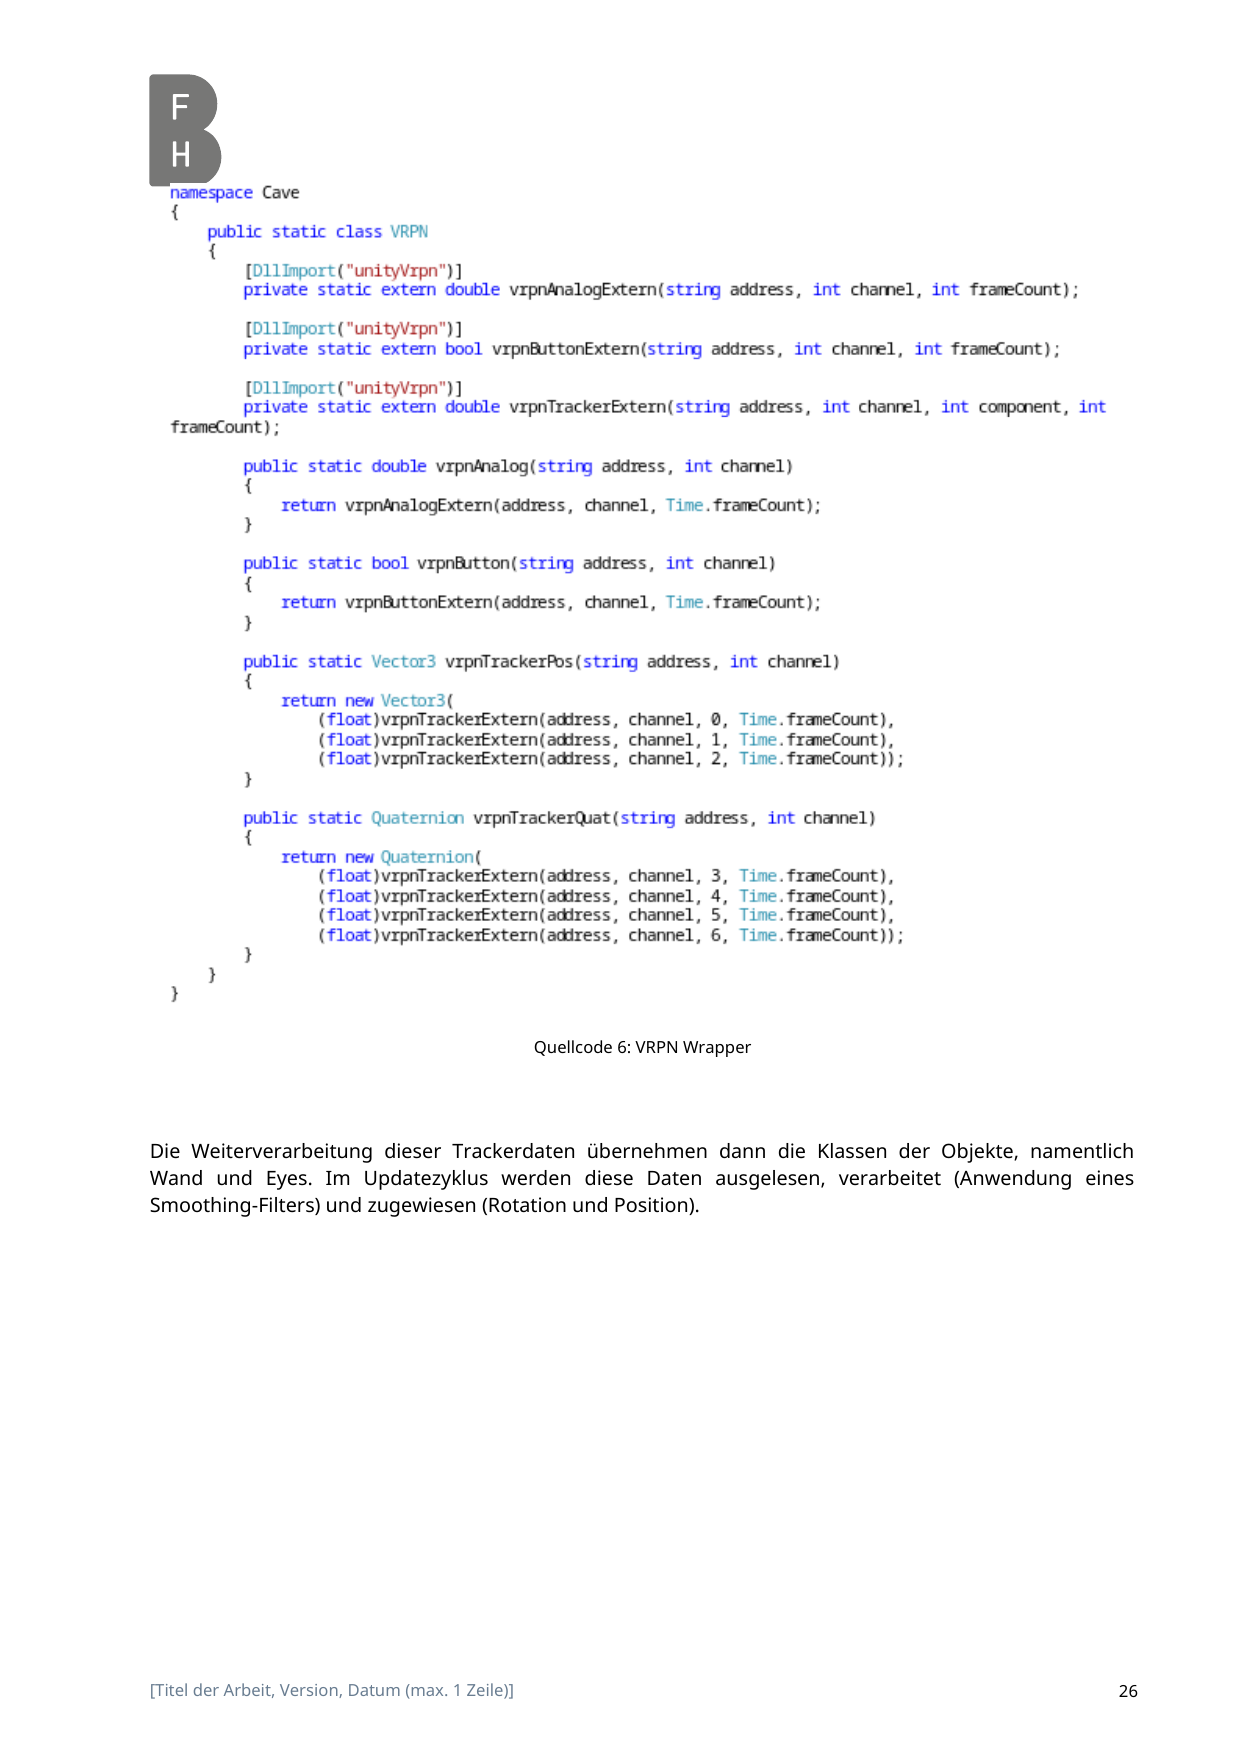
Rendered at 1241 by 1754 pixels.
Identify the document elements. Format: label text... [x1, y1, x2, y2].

text Quellcode 6: VRPN Wrapper [149, 1033, 1136, 1058]
text Die Weiterverarbeitung dieser Trackerdaten übernehmen dann die Klassen der Objekte, namentlich Wand und Eyes. Im Updatezyklus werden diese Daten ausgelesen, verarbeitet (Anwendung eines Smoothing-Filters) und zugewiesen (Rotation und Position). [149, 1137, 1136, 1218]
